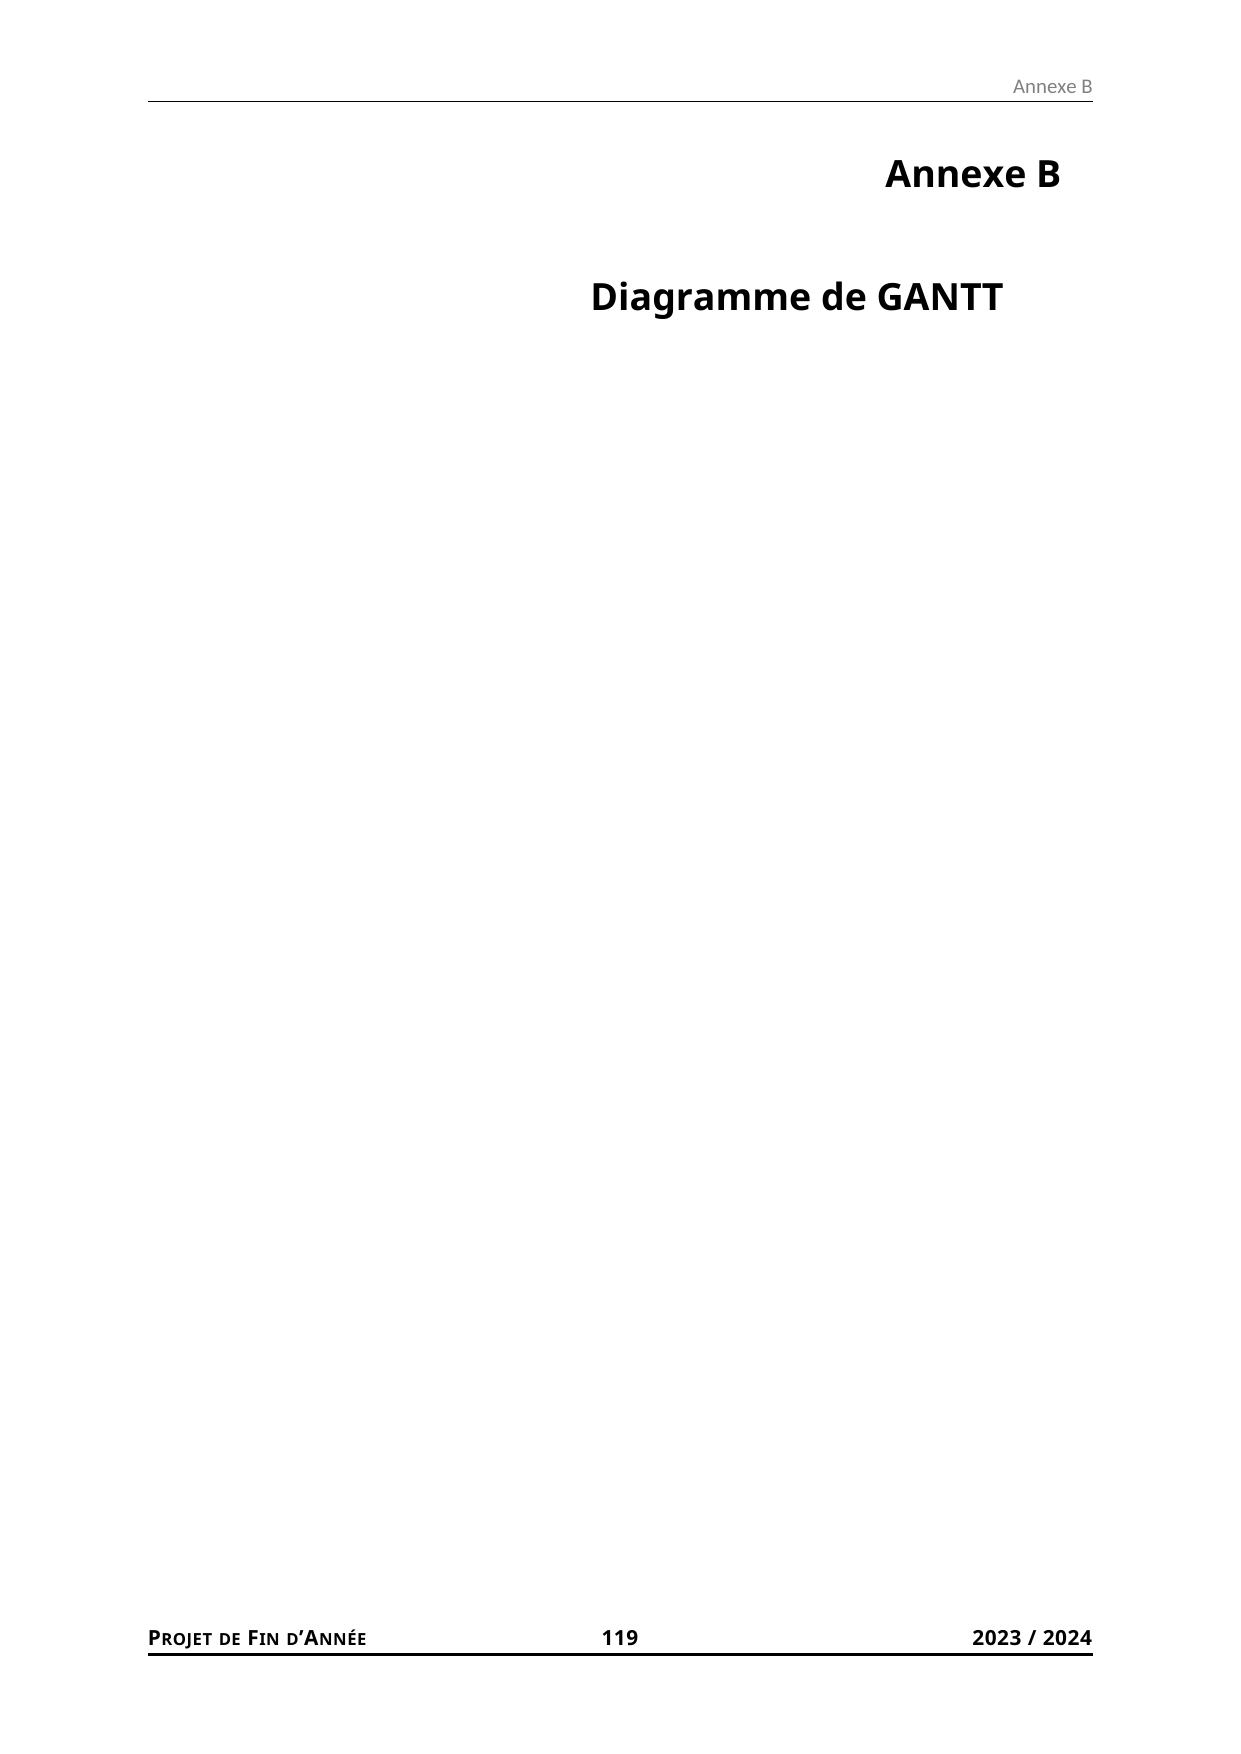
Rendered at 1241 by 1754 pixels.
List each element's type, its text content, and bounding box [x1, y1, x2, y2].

text Diagramme de GANTT [590, 271, 1093, 322]
text Annexe B [811, 148, 1093, 199]
